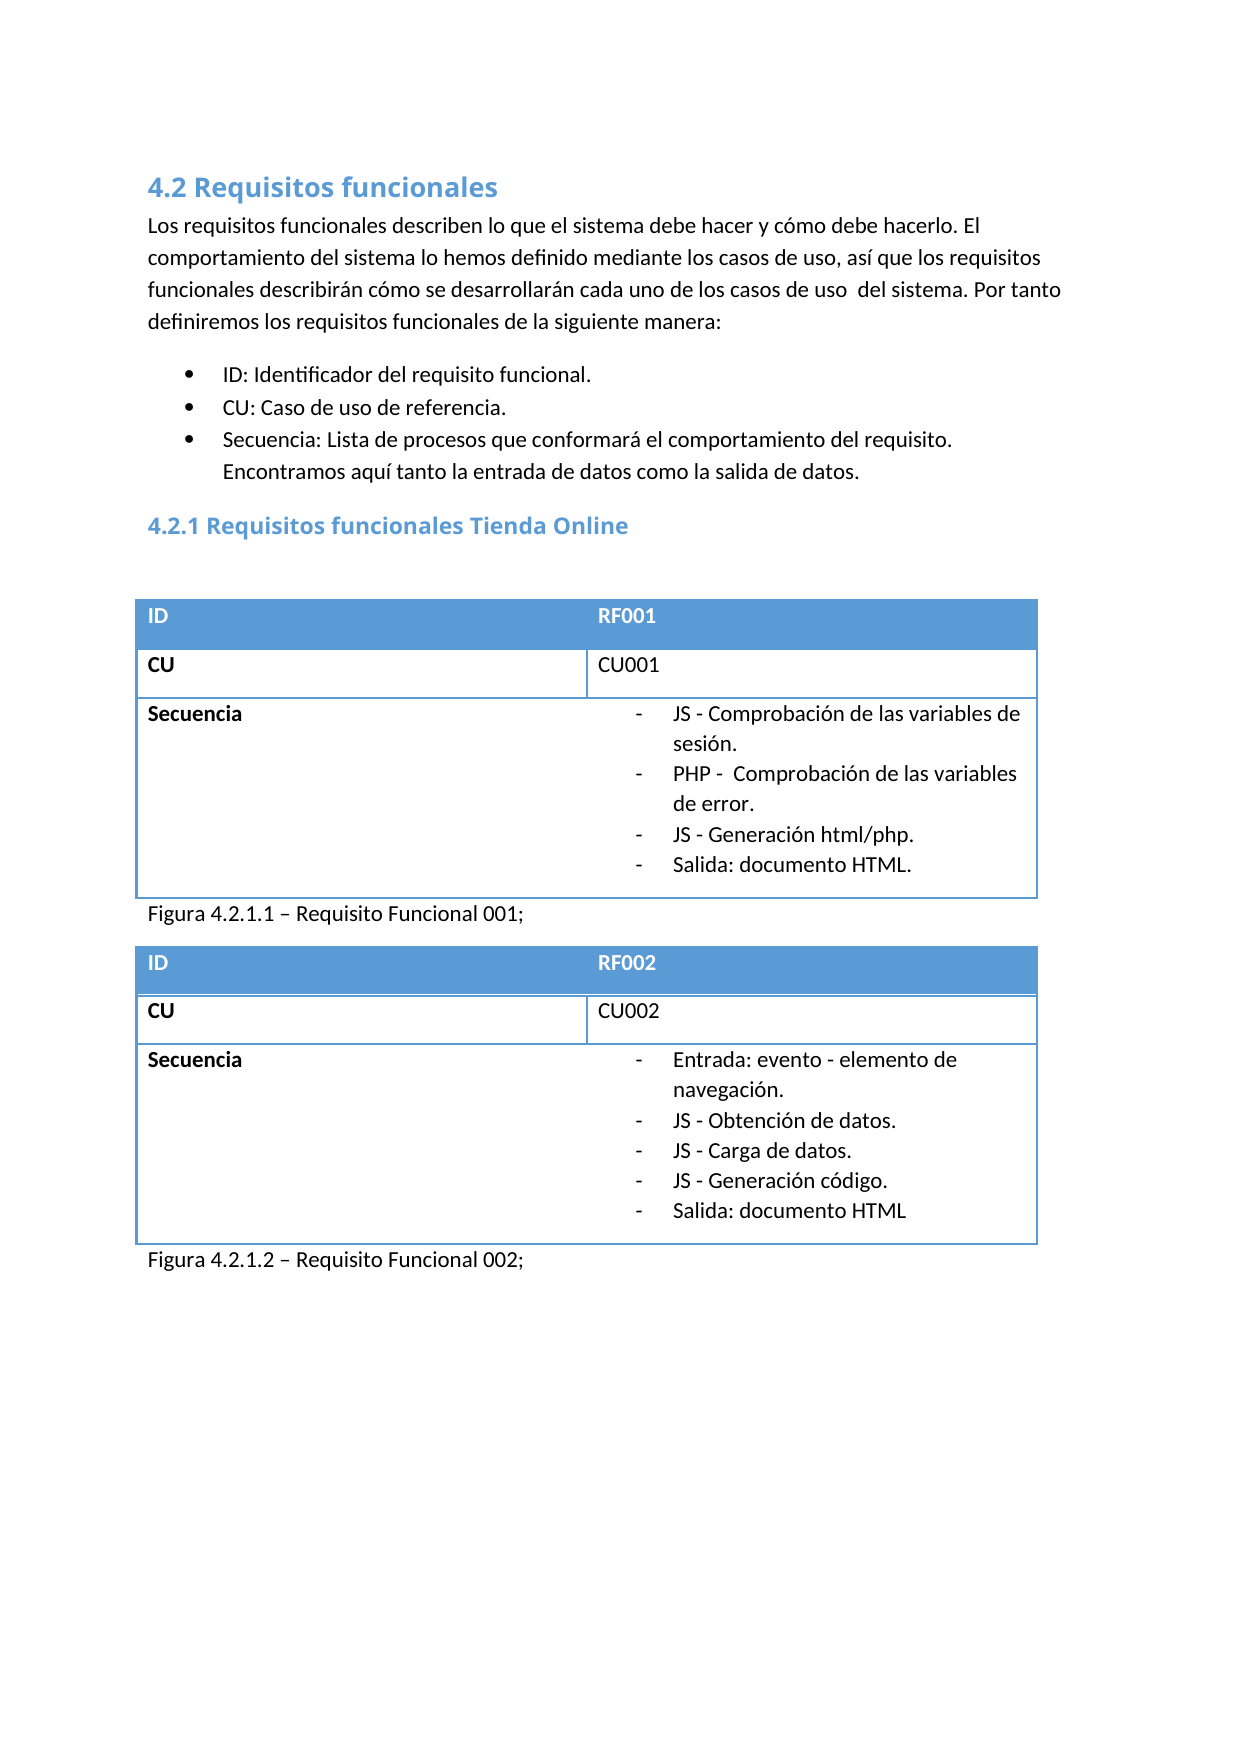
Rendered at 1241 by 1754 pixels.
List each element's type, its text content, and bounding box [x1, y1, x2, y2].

text Figura 4.2.1.1 – Requisito Funcional 001; [148, 899, 1063, 927]
table_cell CU002 [588, 997, 1036, 1043]
table_cell CU001 [588, 650, 1036, 697]
text Los requisitos funcionales describen lo que el sistema debe hacer y cómo debe hacerlo. El comportamiento del sistema lo hemos definido mediante los casos de uso, así que los requisitos funcionales describirán cómo se desarrollarán cada uno de los casos de uso del sistema. Por tanto definiremos los requisitos funcionales de la siguiente manera: [148, 211, 1063, 336]
table_header ID [138, 948, 587, 994]
table_cell Secuencia [138, 699, 587, 897]
text Figura 4.2.1.2 – Requisito Funcional 002; [148, 1245, 1063, 1273]
subtitle 4.2.1 Requisitos funcionales Tienda Online [148, 510, 1063, 541]
table_header RF001 [587, 601, 1036, 648]
subtitle 4.2 Requisitos funcionales [148, 168, 1063, 205]
table_header RF002 [587, 948, 1036, 994]
table_cell Entrada: evento - elemento de navegación. JS - Obtención de datos. JS - Carga de datos. JS - Generación código. Salida: documento HTML [587, 1045, 1036, 1243]
table_cell Secuencia [138, 1045, 587, 1243]
list ID: Identificador del requisito funcional. [185, 361, 1063, 388]
table_cell CU [138, 650, 586, 697]
table_header ID [138, 601, 587, 648]
list CU: Caso de uso de referencia. [185, 393, 1063, 421]
table_cell CU [138, 997, 586, 1043]
list Secuencia: Lista de procesos que conformará el comportamiento del requisito. Encontramos aquí tanto la entrada de datos como la salida de datos. [185, 425, 1063, 485]
table_cell JS - Comprobación de las variables de sesión. PHP - Comprobación de las variables de error. JS - Generación html/php. Salida: documento HTML. [587, 699, 1036, 897]
